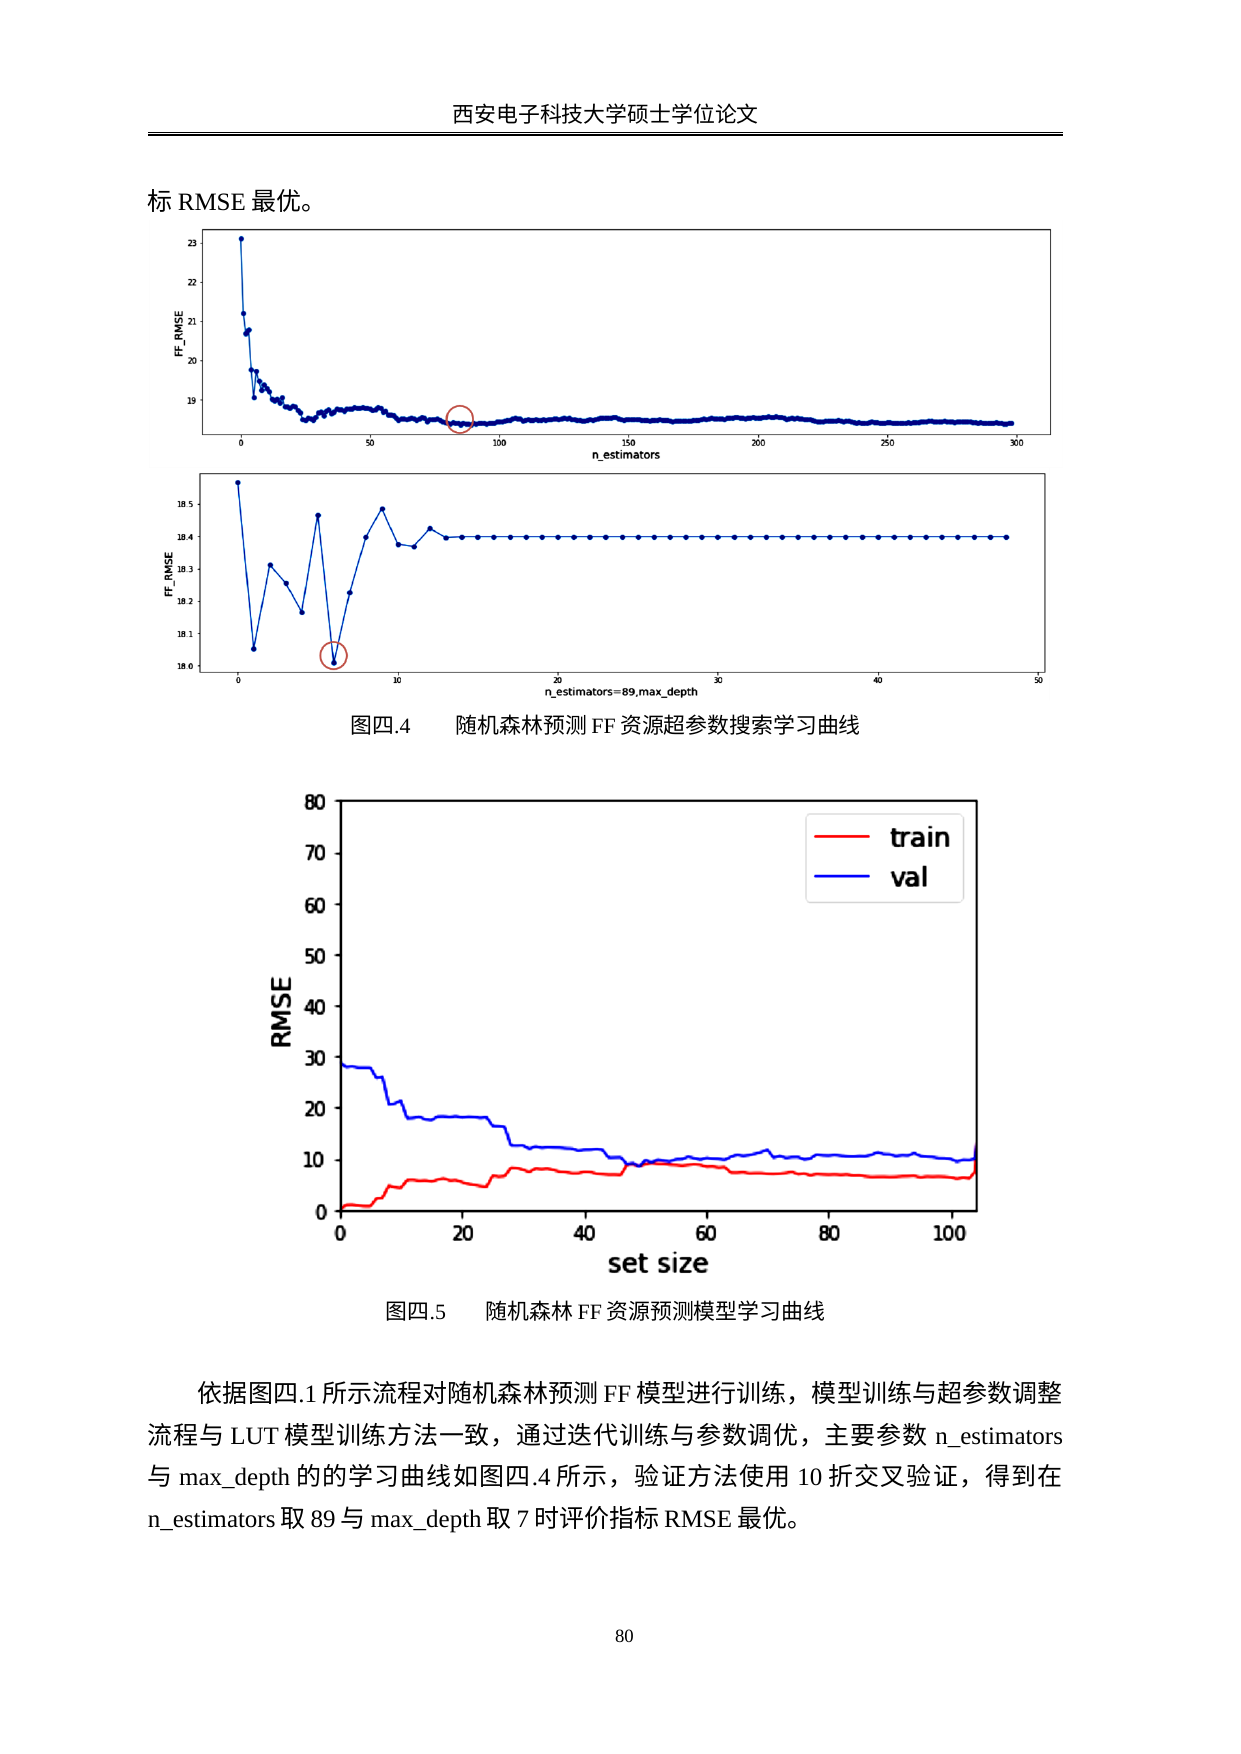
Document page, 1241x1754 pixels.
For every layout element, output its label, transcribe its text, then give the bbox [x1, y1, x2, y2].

text 依据图4.21所示流程对随机森林预测FF模型进行训练，模型训练与超参数调整流程与LUT模型训练方法一致，通过迭代训练与参数调优，主要参数n_estimators与max_depth的的学习曲线如图4.24所示，验证方法使用10折交叉验证，得到在n_estimators取89与max_depth取7时评价指标RMSE最优。 [148, 1369, 1063, 1536]
text 随机森林FF资源预测模型学习曲线 [148, 1286, 1063, 1327]
text 随机森林预测FF资源超参数搜索学习曲线 [148, 701, 1063, 742]
picture [147, 218, 1063, 701]
